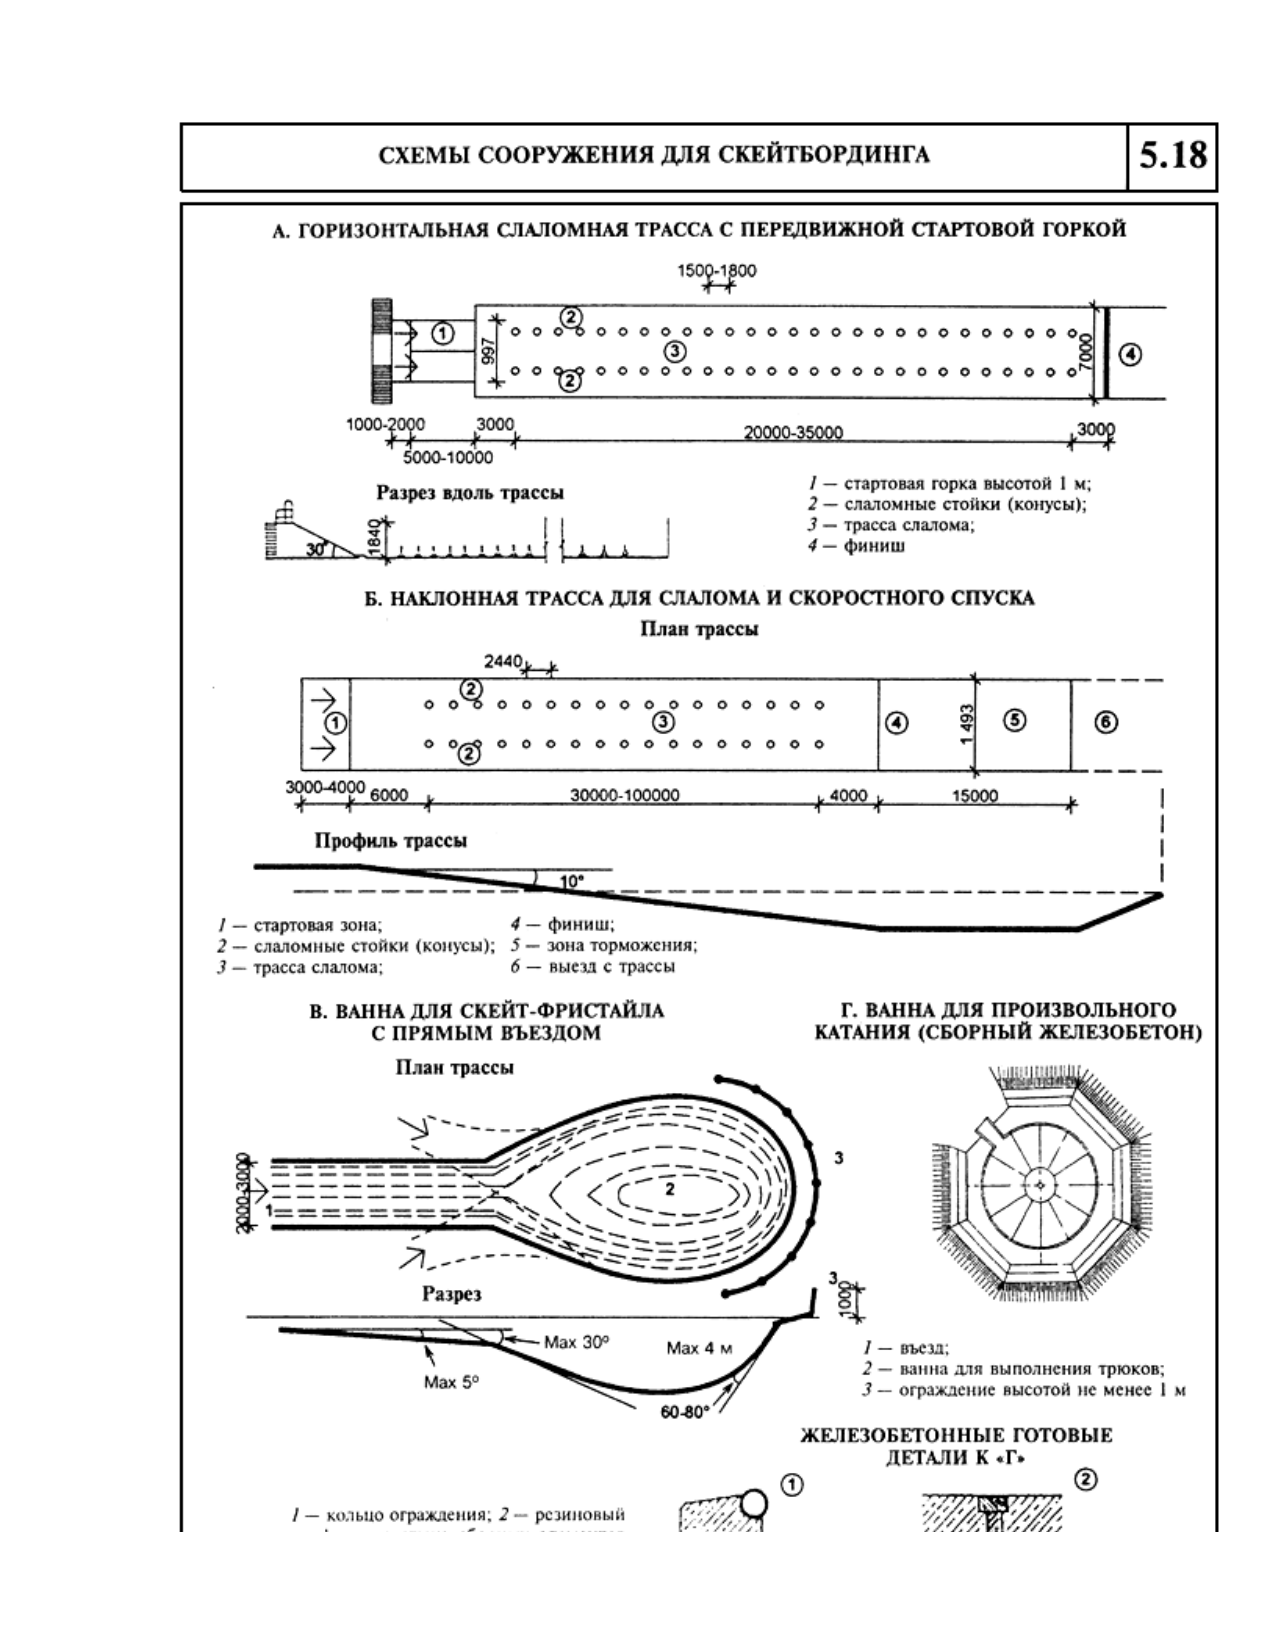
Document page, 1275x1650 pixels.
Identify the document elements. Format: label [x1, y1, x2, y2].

picture [177, 118, 1224, 1532]
